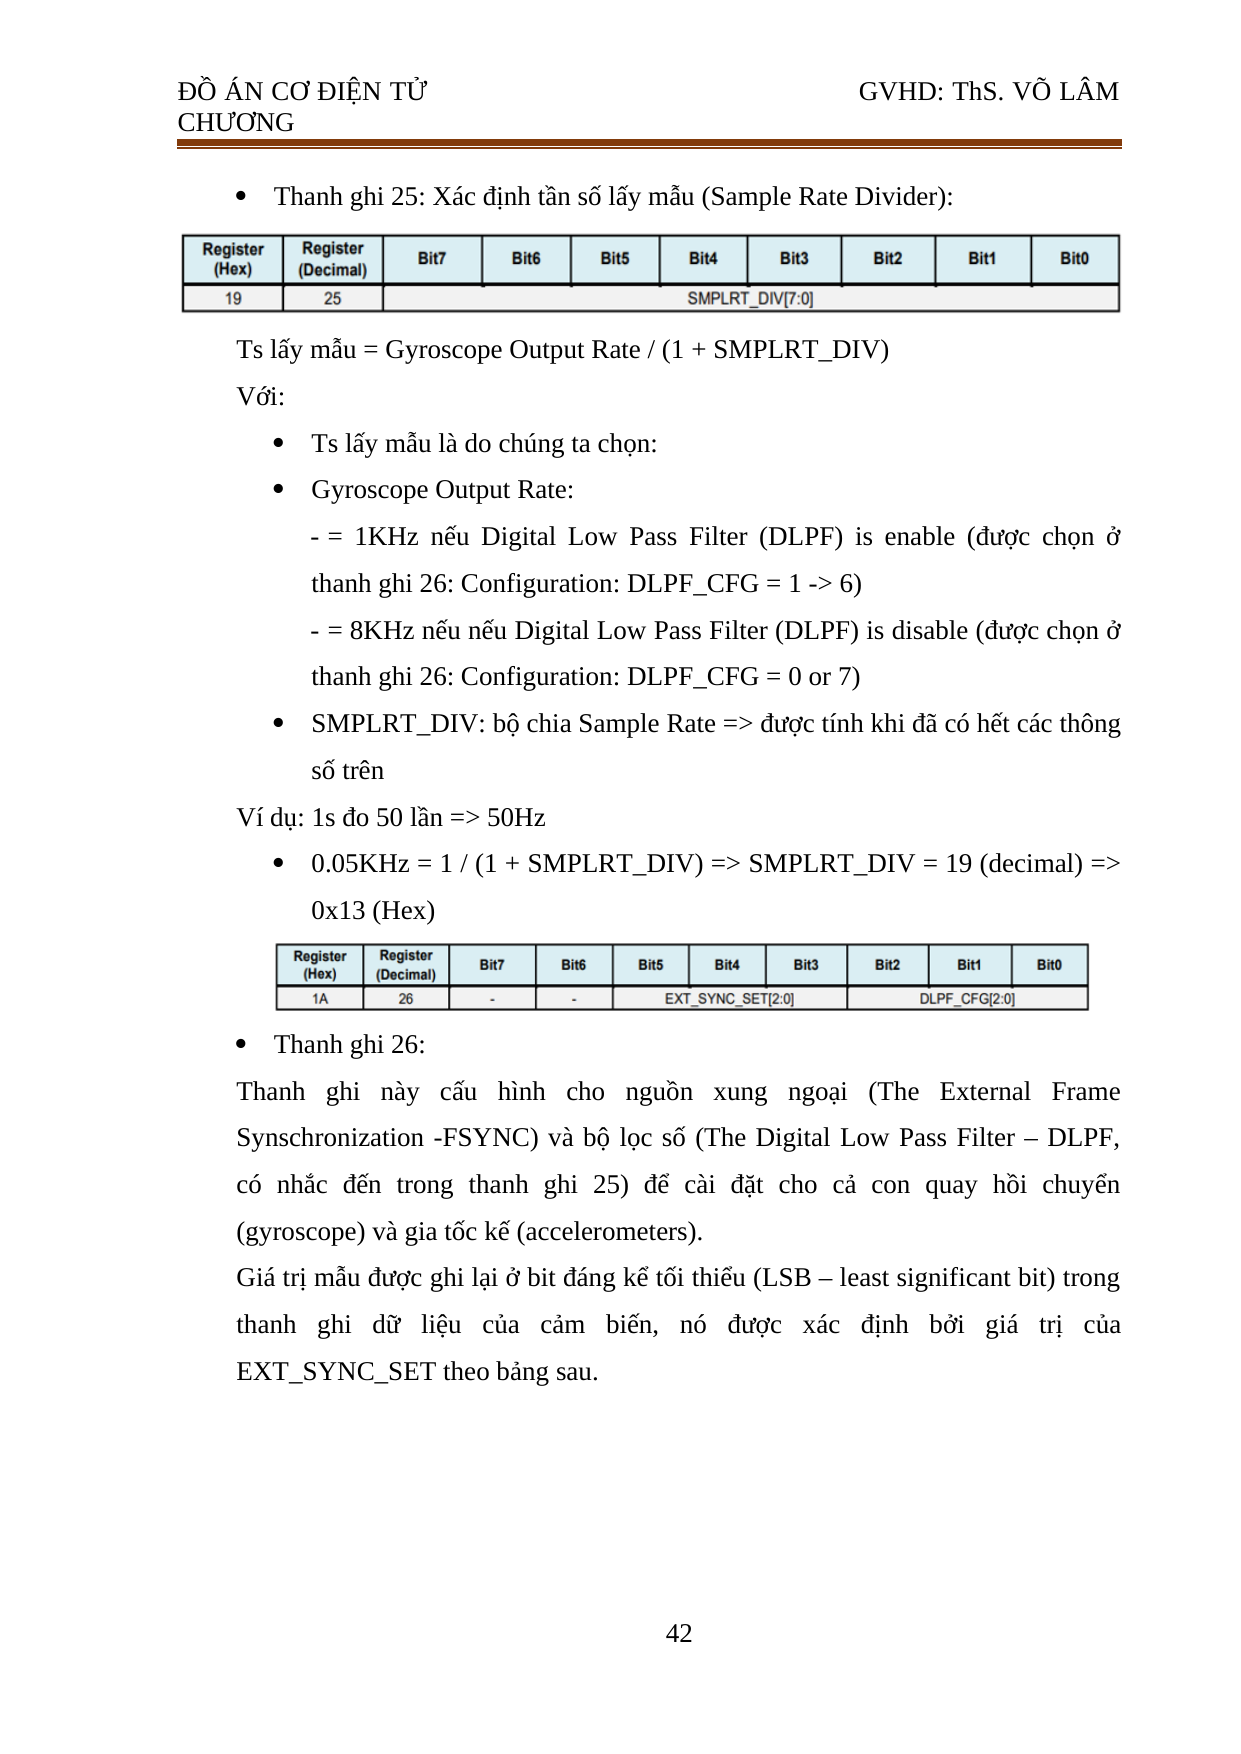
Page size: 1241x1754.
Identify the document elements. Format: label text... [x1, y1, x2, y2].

text Thanh ghi này cấu hình cho nguồn xung ngoại (The External Frame Synschronization -FSYNC) và bộ lọc số (The Digital Low Pass Filter – DLPF, có nhắc đến trong thanh ghi 25) để cài đặt cho cả con quay hồi chuyển (gyroscope) và gia tốc kế (accelerometers). [236, 1075, 1122, 1246]
text Ví dụ: 1s đo 50 lần => 50Hz [177, 801, 1122, 832]
list Gyroscope Output Rate: [274, 474, 1122, 505]
text Với: [177, 380, 1122, 411]
list 0.05KHz = 1 / (1 + SMPLRT_DIV) => SMPLRT_DIV = 19 (decimal) => 0x13 (Hex) [274, 847, 1122, 925]
text Giá trị mẫu được ghi lại ở bit đáng kể tối thiểu (LSB – least significant bit) trong thanh ghi dữ liệu của cảm biến, nó được xác định bởi giá trị của EXT_SYNC_SET theo bảng sau. [236, 1261, 1122, 1386]
list = 1KHz nếu Digital Low Pass Filter (DLPF) is enable (được chọn ở thanh ghi 26: Configuration: DLPF_CFG = 1 -> 6) [310, 521, 1122, 598]
list SMPLRT_DIV: bộ chia Sample Rate => được tính khi đã có hết các thông số trên [274, 707, 1122, 785]
picture [273, 940, 1092, 1013]
picture [177, 230, 1126, 318]
list Thanh ghi 25: Xác định tần số lấy mẫu (Sample Rate Divider): [236, 180, 1122, 211]
text Ts lấy mẫu = Gyroscope Output Rate / (1 + SMPLRT_DIV) [177, 333, 1122, 364]
list Ts lấy mẫu là do chúng ta chọn: [274, 427, 1122, 458]
list Thanh ghi 26: [236, 1028, 1122, 1059]
list = 8KHz nếu nếu Digital Low Pass Filter (DLPF) is disable (được chọn ở thanh ghi 26: Configuration: DLPF_CFG = 0 or 7) [310, 614, 1122, 692]
